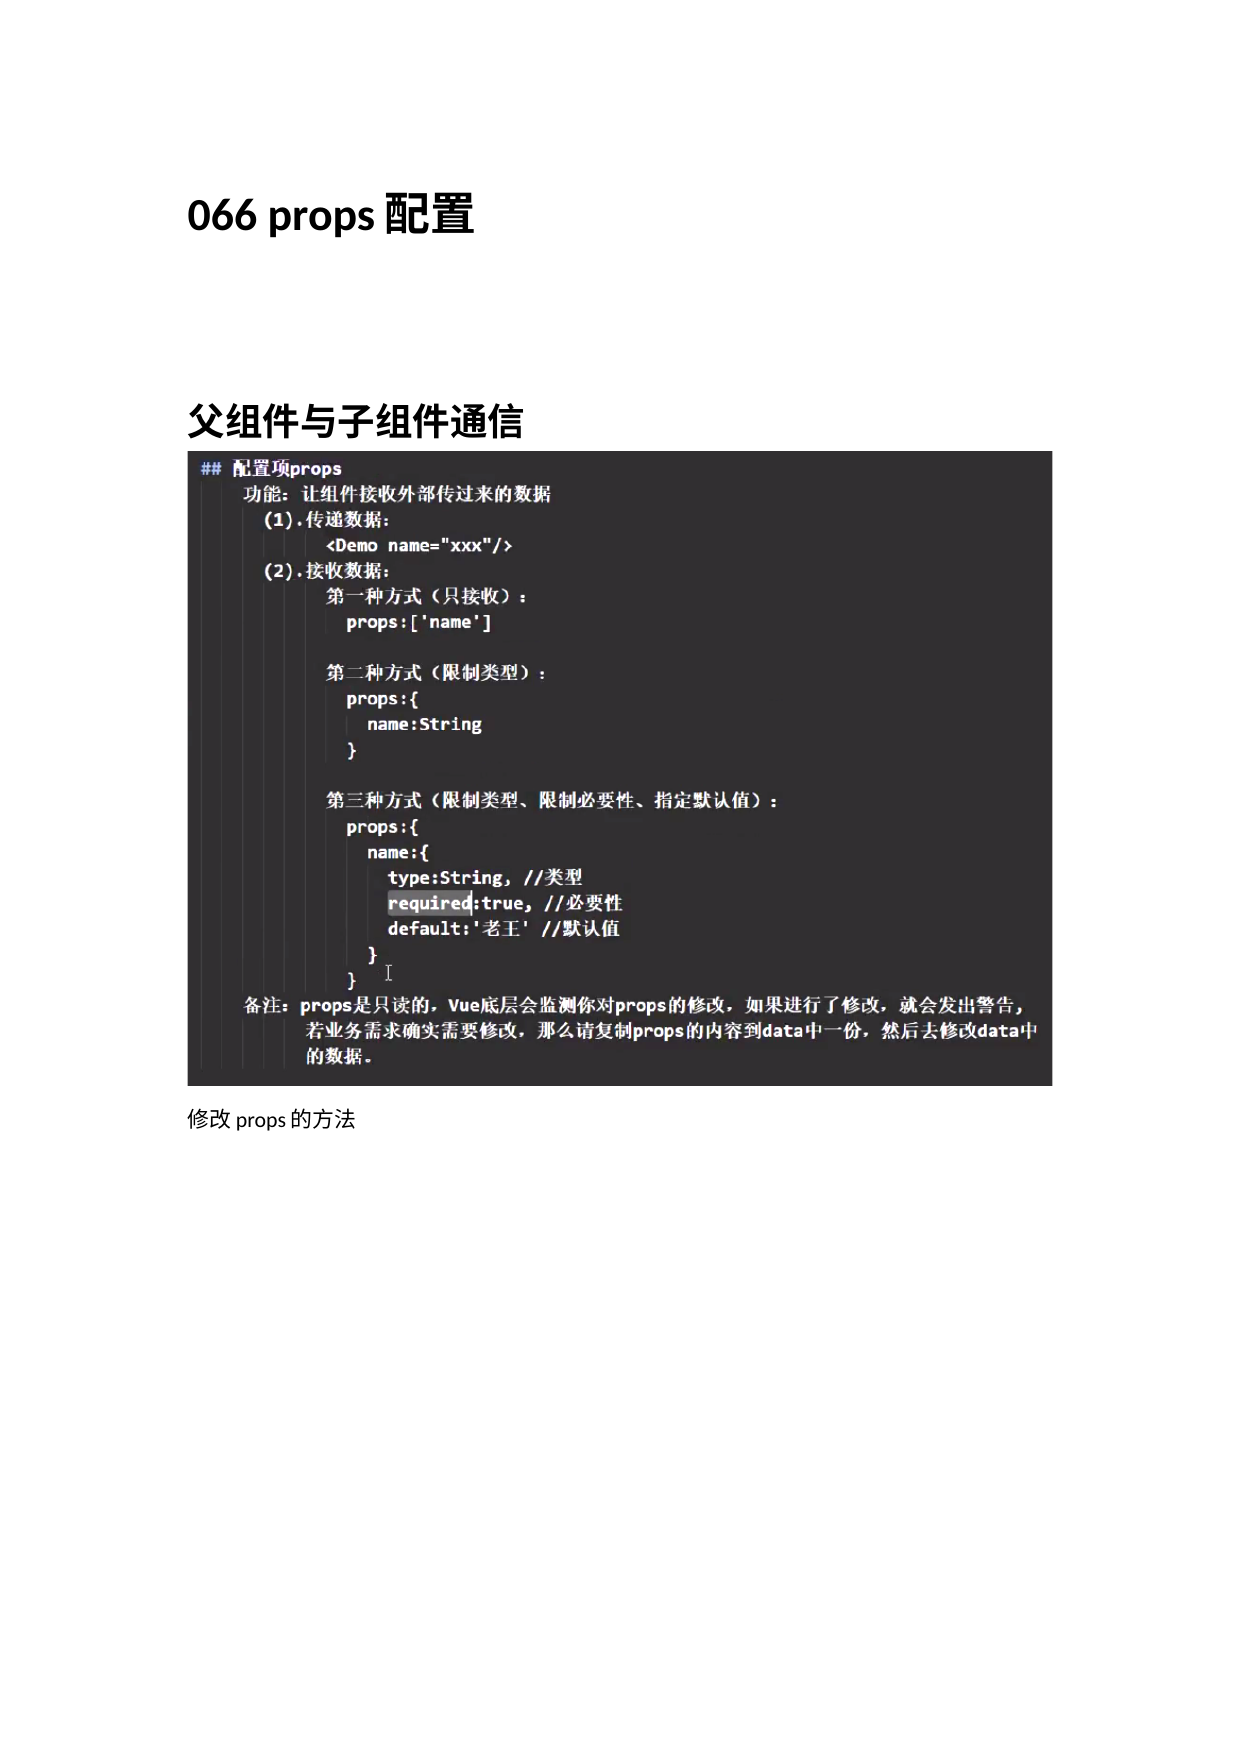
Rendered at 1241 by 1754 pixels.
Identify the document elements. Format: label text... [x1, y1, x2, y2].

subtitle 066 props配置 [187, 162, 1053, 259]
text 父组件与子组件通信 [187, 387, 1053, 451]
picture [187, 451, 1053, 1086]
text 修改props的方法 [187, 1102, 1053, 1134]
